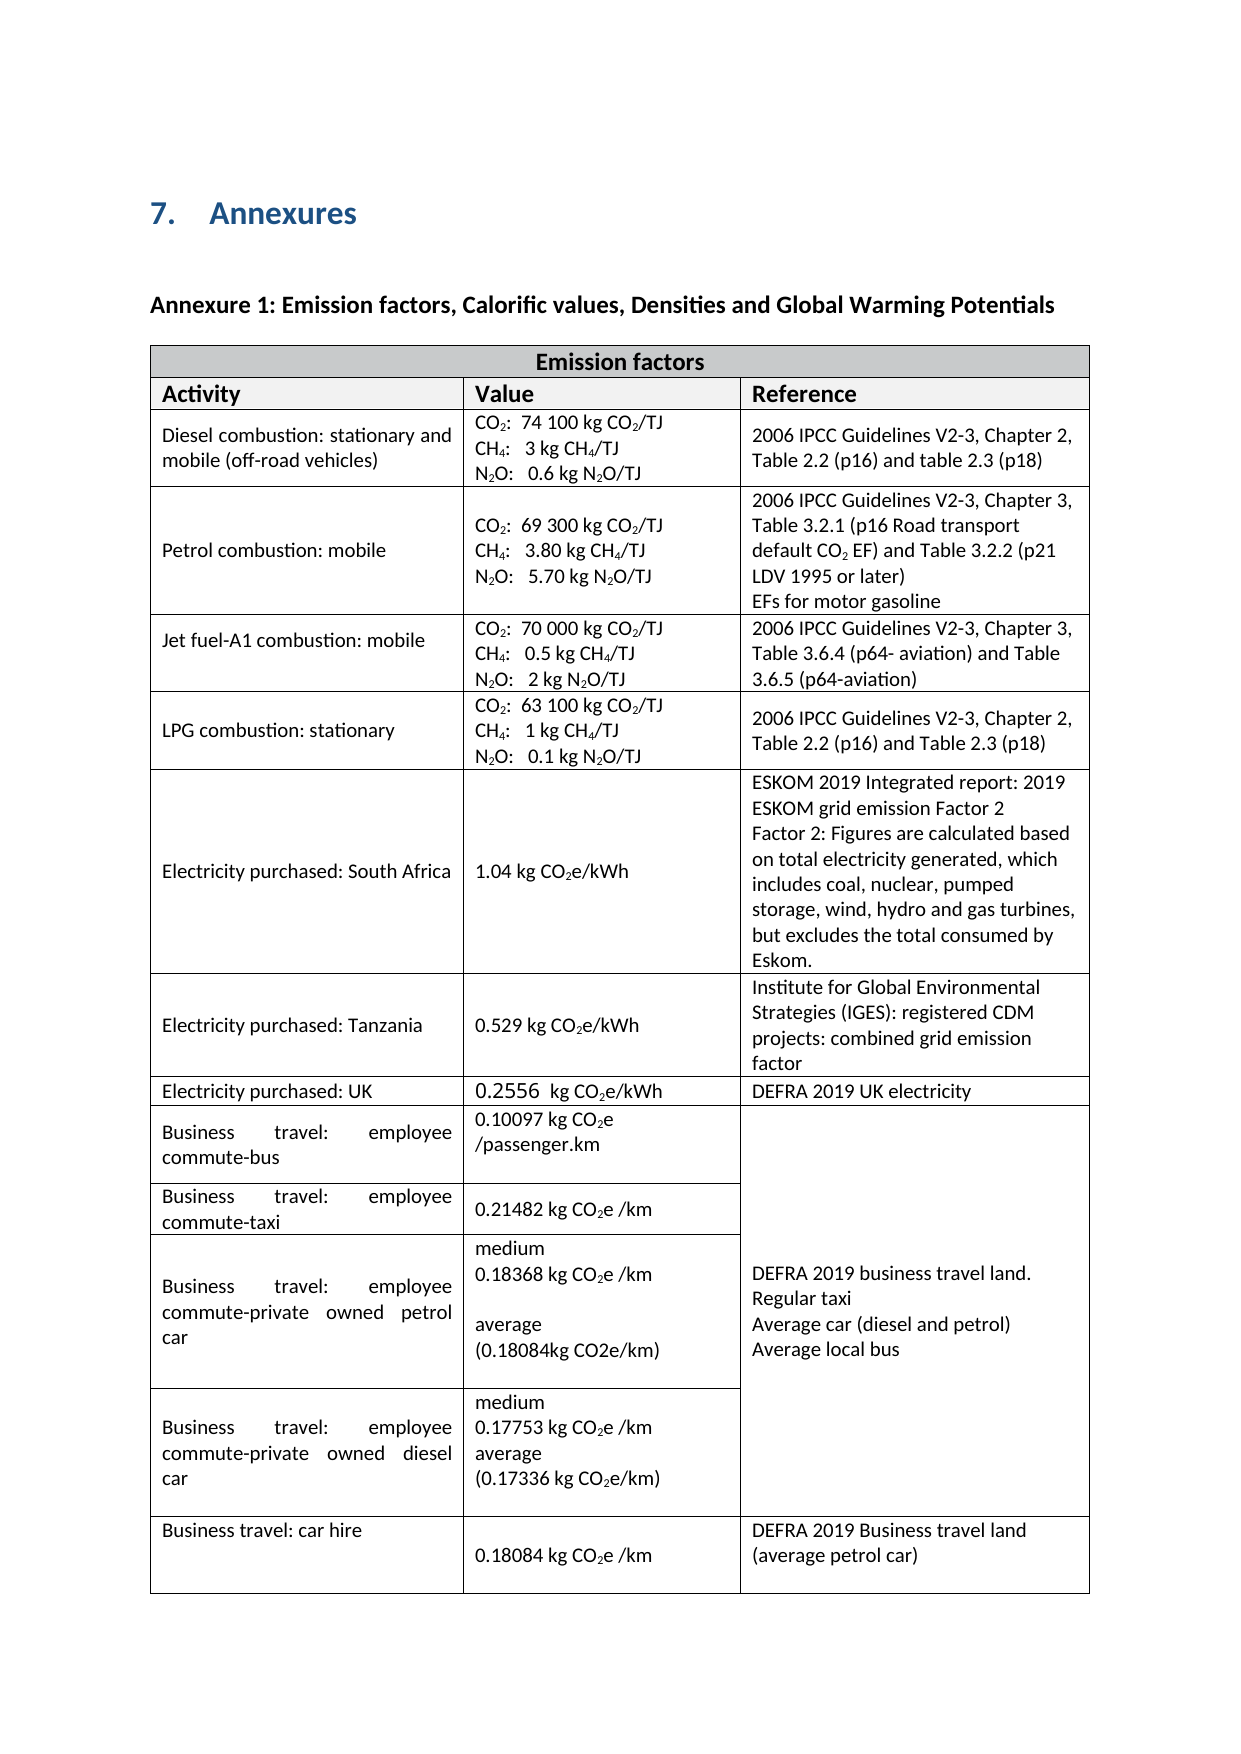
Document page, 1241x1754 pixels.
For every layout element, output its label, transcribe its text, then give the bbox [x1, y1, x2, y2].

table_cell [741, 1517, 1089, 1593]
table_cell CO2: 63 100 kg CO2/TJ CH4: 1 kg CH4/TJ N2O: 0.1 kg N2O/TJ [464, 692, 740, 768]
table_cell Electricity purchased: UK [151, 1077, 463, 1105]
table_cell 0.18084 kg CO2e /km [464, 1517, 740, 1593]
table_cell 0.2556 kg CO2e/kWh [464, 1077, 740, 1105]
table_cell Jet fuel-A1 combustion: mobile [151, 615, 463, 691]
table_cell Electricity purchased: South Africa [151, 770, 463, 973]
table_cell DEFRA 2019 business travel land. Regular taxi Average car (diesel and petrol) Average local bus [741, 1106, 1089, 1516]
table_cell medium 0.18368 kg CO2e /km average (0.18084kg CO2e/km) [464, 1235, 740, 1388]
table_cell 0.21482 kg CO2e /km [464, 1184, 740, 1234]
table_cell Business travel: employee commute-bus [151, 1106, 463, 1182]
table_cell DEFRA 2019 UK electricity [741, 1077, 1089, 1105]
table_cell Reference [741, 378, 1089, 408]
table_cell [151, 1517, 463, 1593]
table_cell Business travel: employee commute-taxi [151, 1184, 463, 1234]
table_cell CO2: 69 300 kg CO2/TJ CH4: 3.80 kg CH4/TJ N2O: 5.70 kg N2O/TJ [464, 487, 740, 614]
table_cell 0.529 kg CO2e/kWh [464, 974, 740, 1076]
table_cell 2006 IPCC Guidelines V2-3, Chapter 3, Table 3.2.1 (p16 Road transport default CO2 EF) and Table 3.2.2 (p21 LDV 1995 or later) EFs for motor gasoline [741, 487, 1089, 614]
subtitle 7. Annexures [150, 192, 1090, 232]
table_cell ESKOM 2019 Integrated report: 2019 ESKOM grid emission Factor 2 Factor 2: Figures are calculated based on total electricity generated, which includes coal, nuclear, pumped storage, wind, hydro and gas turbines, but excludes the total consumed by Eskom. [741, 770, 1089, 973]
table_cell LPG combustion: stationary [151, 692, 463, 768]
text Annexure 1: Emission factors, Calorific values, Densities and Global Warming Potentials [150, 289, 1090, 320]
table_cell Business travel: employee commute-private owned diesel car [151, 1389, 463, 1516]
table_cell CO2: 74 100 kg CO2/TJ CH4: 3 kg CH4/TJ N2O: 0.6 kg N2O/TJ [464, 410, 740, 486]
table_cell 1.04 kg CO2e/kWh [464, 770, 740, 973]
table_cell Activity [151, 378, 463, 408]
table_cell CO2: 70 000 kg CO2/TJ CH4: 0.5 kg CH4/TJ N2O: 2 kg N2O/TJ [464, 615, 740, 691]
table_header Emission factors [151, 346, 1089, 377]
table_cell Business travel: employee commute-private owned petrol car [151, 1235, 463, 1388]
table_cell 0.10097 kg CO2e /passenger.km [464, 1106, 740, 1182]
table_cell Petrol combustion: mobile [151, 487, 463, 614]
table_cell Diesel combustion: stationary and mobile (off-road vehicles) [151, 410, 463, 486]
table_cell 2006 IPCC Guidelines V2-3, Chapter 2, Table 2.2 (p16) and Table 2.3 (p18) [741, 692, 1089, 768]
table_cell 2006 IPCC Guidelines V2-3, Chapter 2, Table 2.2 (p16) and table 2.3 (p18) [741, 410, 1089, 486]
table_cell Value [464, 378, 740, 408]
table_cell Institute for Global Environmental Strategies (IGES): registered CDM projects: combined grid emission factor [741, 974, 1089, 1076]
table_cell medium 0.17753 kg CO2e /km average (0.17336 kg CO2e/km) [464, 1389, 740, 1516]
table_cell Electricity purchased: Tanzania [151, 974, 463, 1076]
table_cell 2006 IPCC Guidelines V2-3, Chapter 3, Table 3.6.4 (p64- aviation) and Table 3.6.5 (p64-aviation) [741, 615, 1089, 691]
